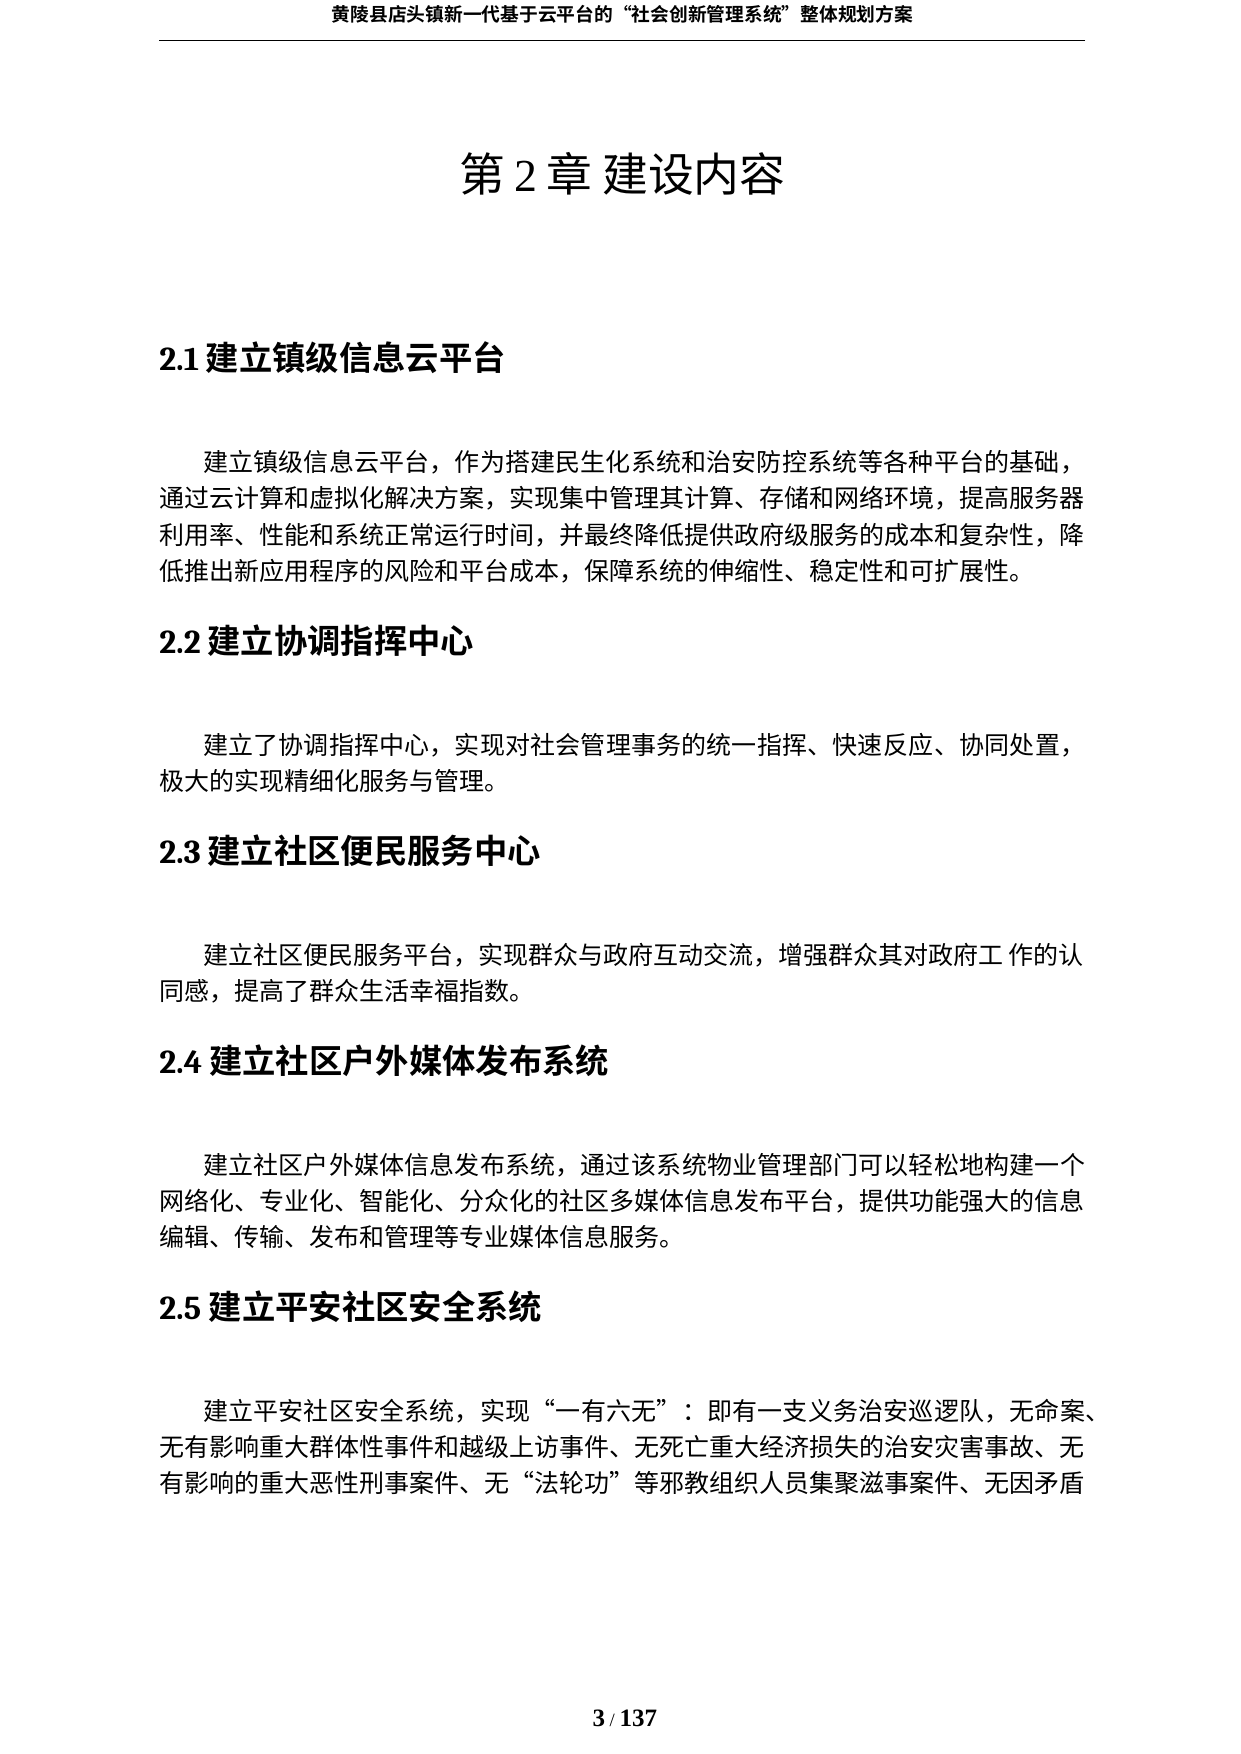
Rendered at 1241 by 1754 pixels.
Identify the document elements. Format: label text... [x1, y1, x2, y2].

text 建立镇级信息云平台，作为搭建民生化系统和治安防控系统等各种平台的基础，通过云计算和虚拟化解决方案，实现集中管理其计算、存储和网络环境，提高服务器利用率、性能和系统正常运行时间，并最终降低提供政府级服务的成本和复杂性，降低推出新应用程序的风险和平台成本，保障系统的伸缩性、稳定性和可扩展性。 [159, 443, 1085, 588]
text 建立社区户外媒体信息发布系统，通过该系统物业管理部门可以轻松地构建一个网络化、专业化、智能化、分众化的社区多媒体信息发布平台，提供功能强大的信息编辑、传输、发布和管理等专业媒体信息服务。 [159, 1145, 1085, 1254]
subtitle 2.1建立镇级信息云平台 [159, 332, 1085, 380]
subtitle 2.2建立协调指挥中心 [159, 615, 1085, 663]
subtitle 2.3建立社区便民服务中心 [159, 825, 1085, 873]
text 建立社区便民服务平台，实现群众与政府互动交流，增强群众其对政府工 作的认同感，提高了群众生活幸福指数。 [159, 935, 1085, 1008]
subtitle 2.5 建立平安社区安全系统 [159, 1281, 1085, 1329]
text 建立了协调指挥中心，实现对社会管理事务的统一指挥、快速反应、协同处置，极大的实现精细化服务与管理。 [159, 725, 1085, 798]
subtitle 第2章 建设内容 [159, 138, 1085, 204]
subtitle 2.4建立社区户外媒体发布系统 [159, 1035, 1085, 1083]
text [159, 1391, 1085, 1500]
